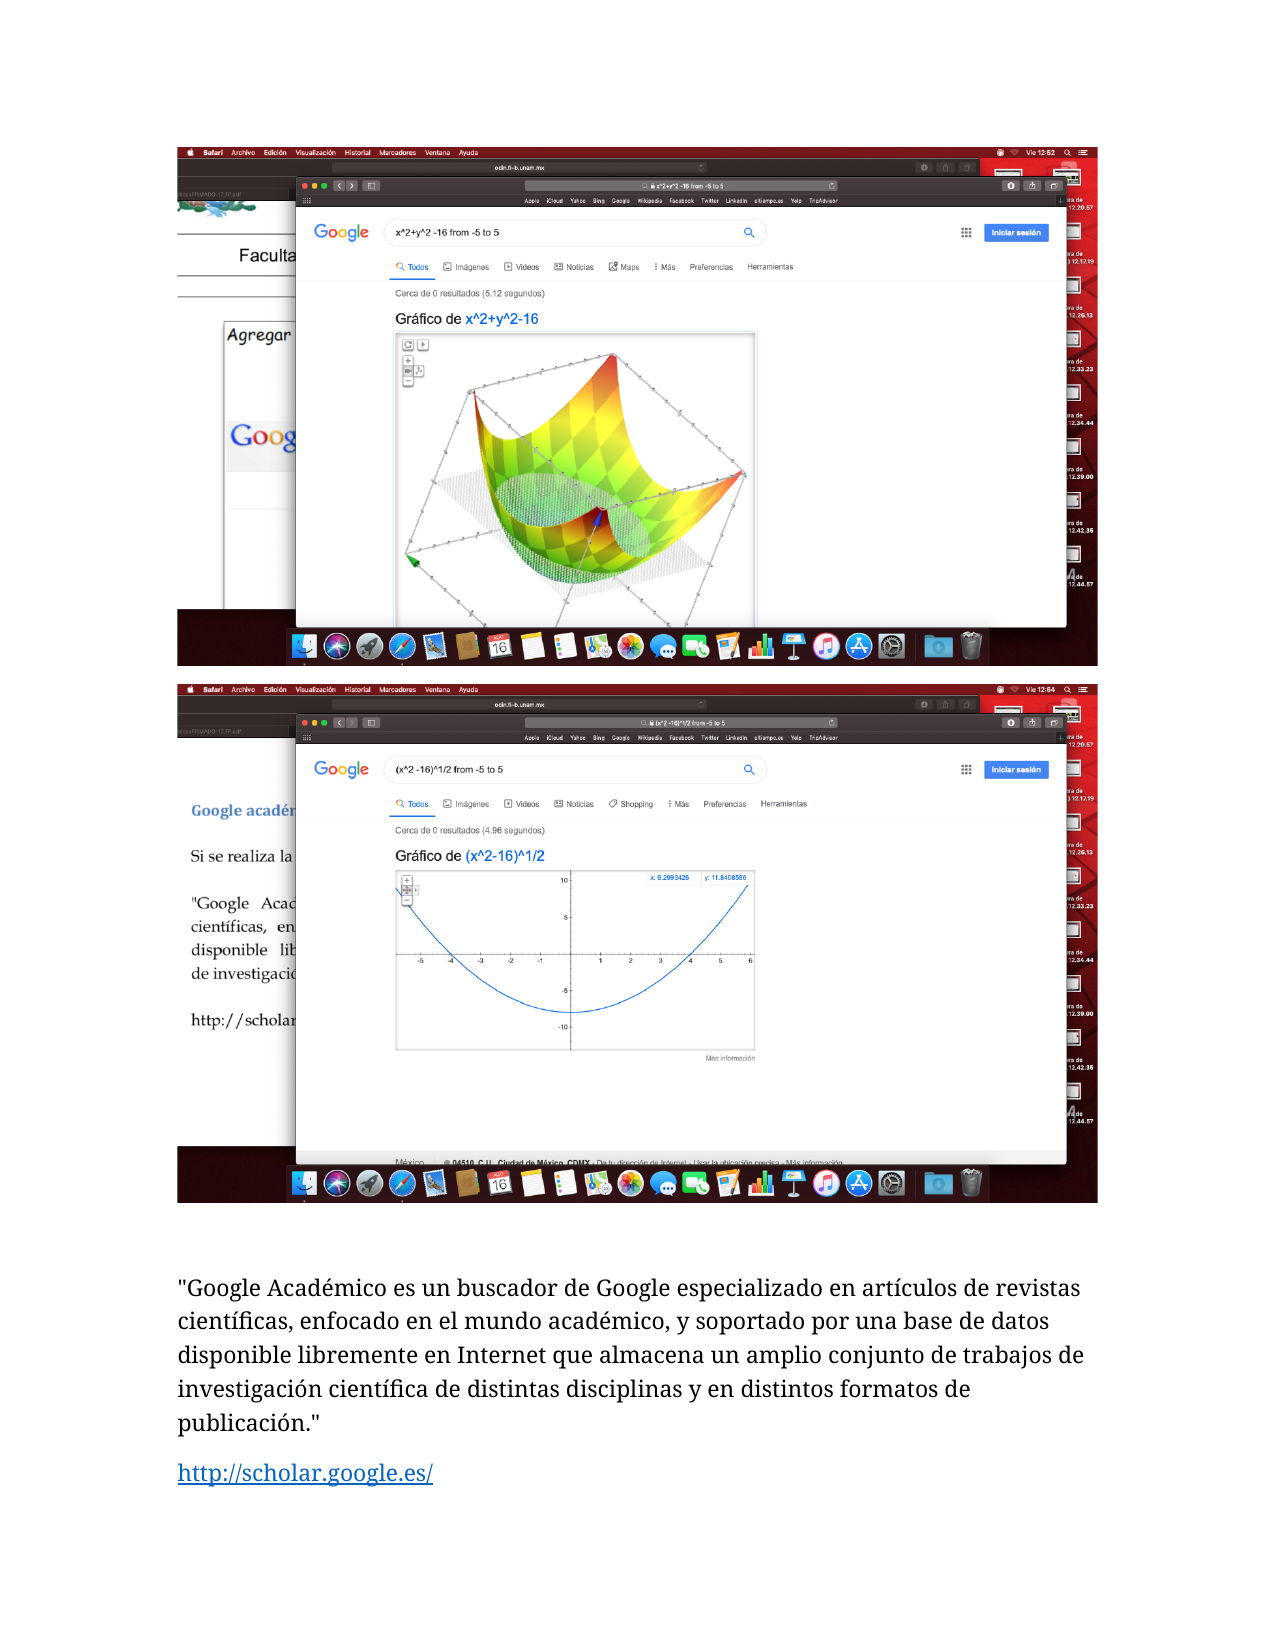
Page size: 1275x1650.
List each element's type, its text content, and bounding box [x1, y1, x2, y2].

picture [177, 147, 1098, 666]
text "Google Académico es un buscador de Google especializado en artículos de revistas científicas, enfocado en el mundo académico, y soportado por una base de datos disponible libremente en Internet que almacena un amplio conjunto de trabajos de investigación científica de distintas disciplinas y en distintos formatos de publicación." [177, 1272, 1098, 1438]
text http://scholar.google.es/ [177, 1457, 1098, 1488]
picture [177, 684, 1098, 1203]
